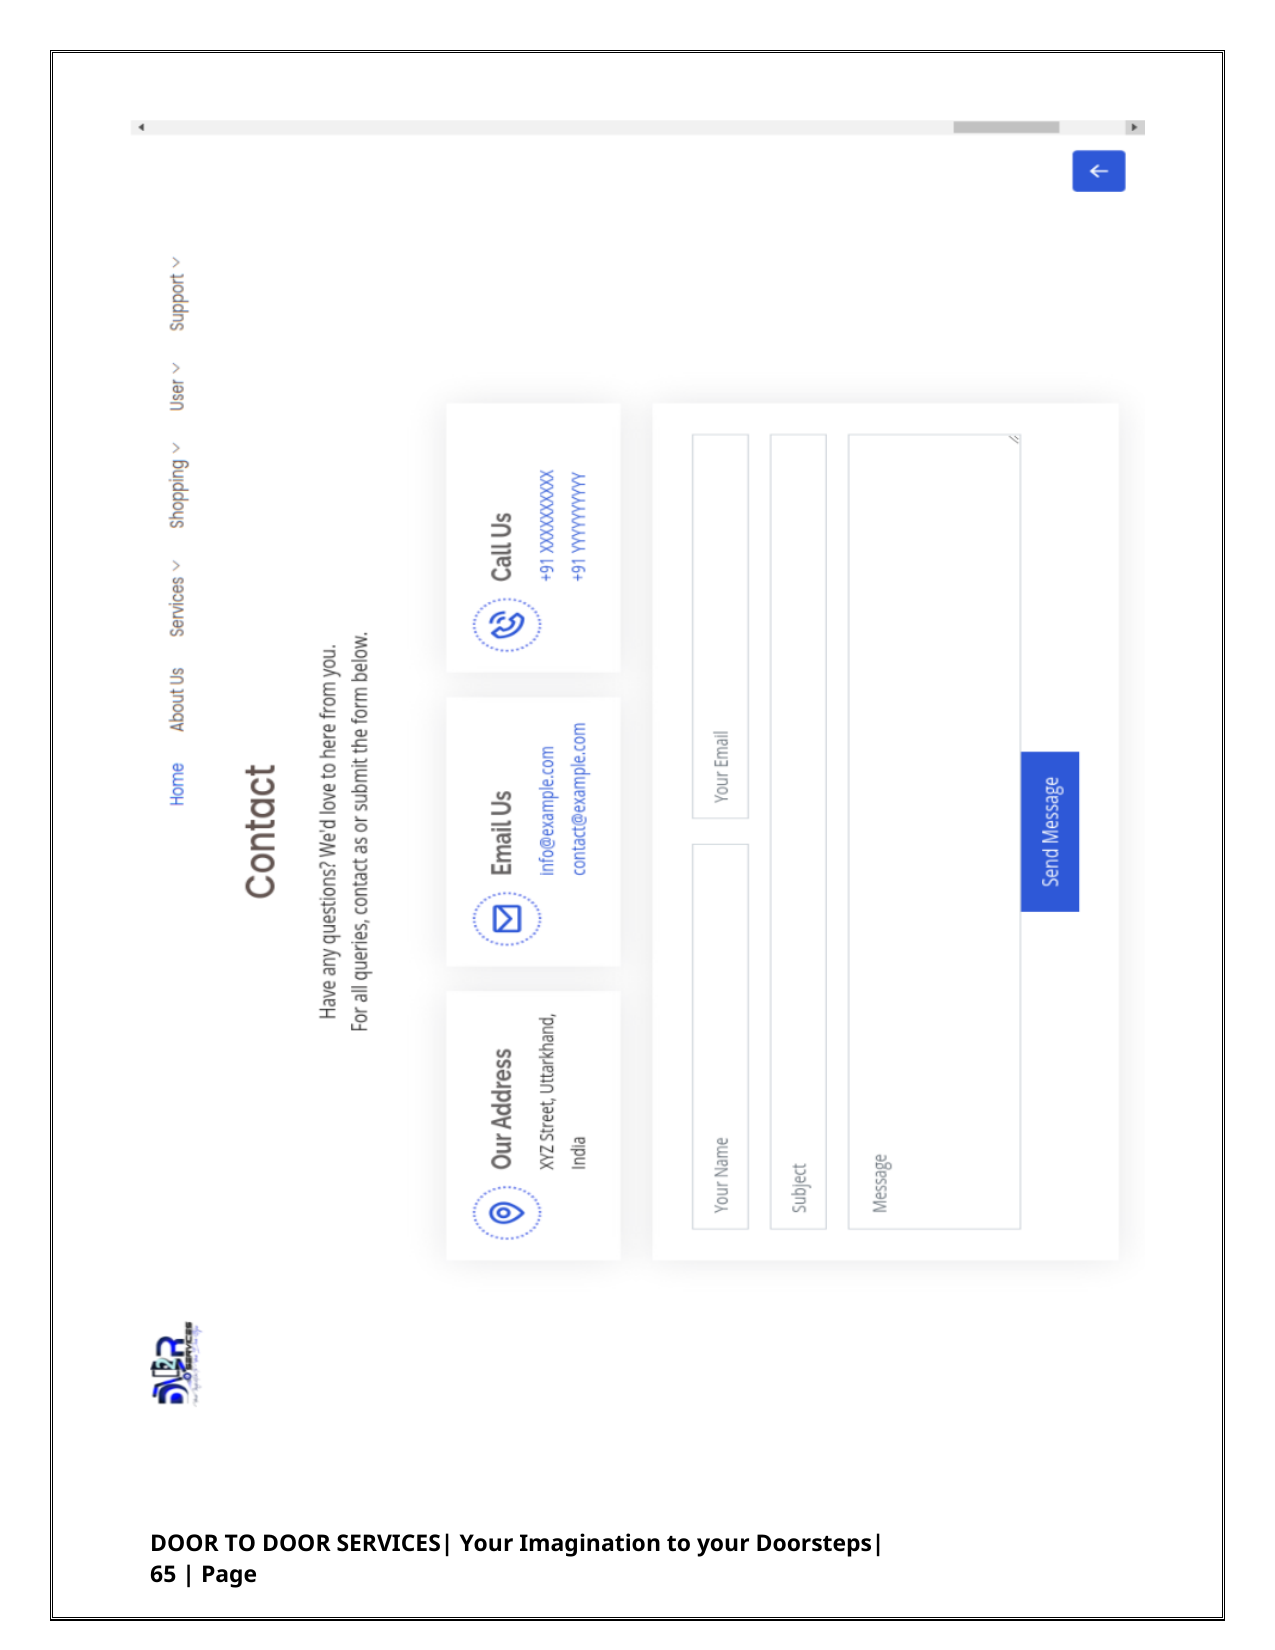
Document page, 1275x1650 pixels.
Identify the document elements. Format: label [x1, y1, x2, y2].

picture [132, 121, 1145, 1528]
